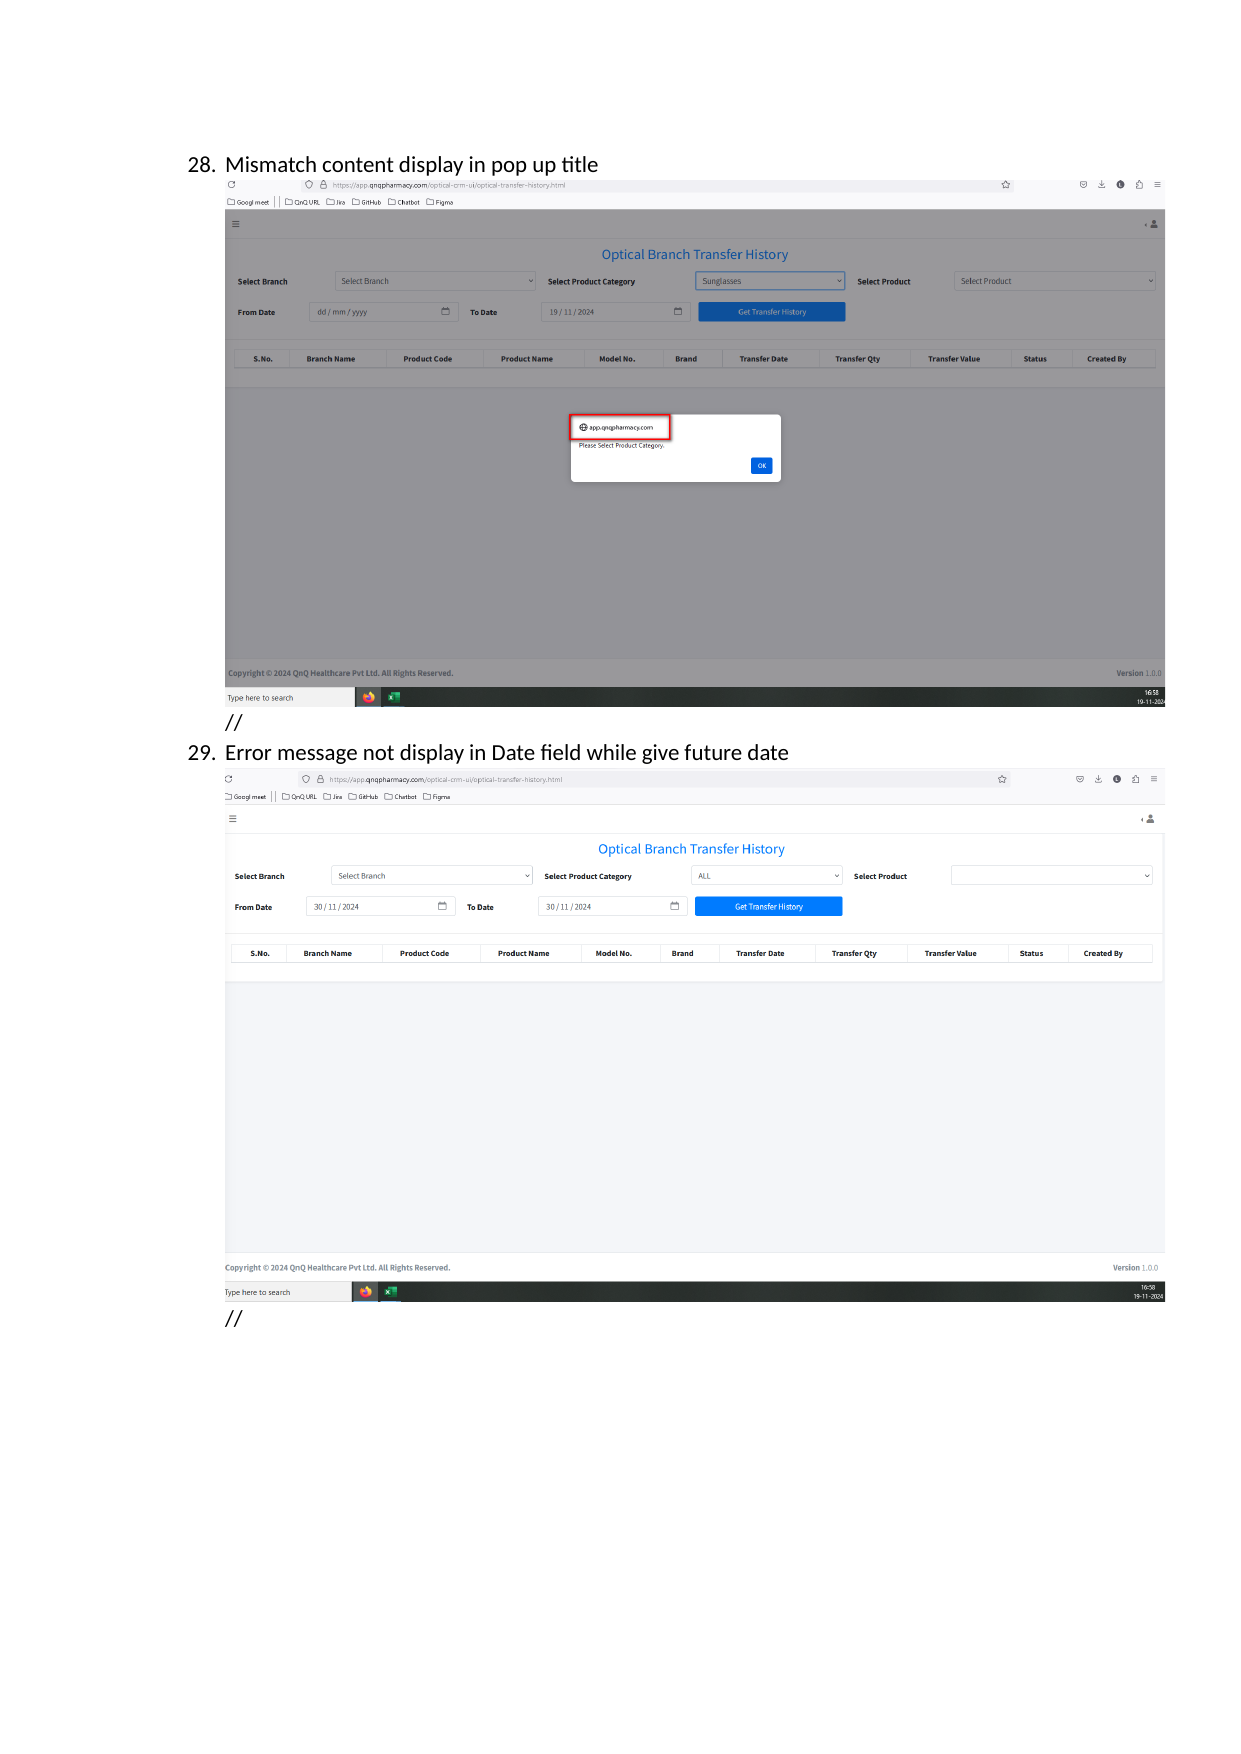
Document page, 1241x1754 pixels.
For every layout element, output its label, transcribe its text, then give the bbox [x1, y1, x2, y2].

picture [225, 180, 1166, 707]
picture [225, 768, 1166, 1302]
